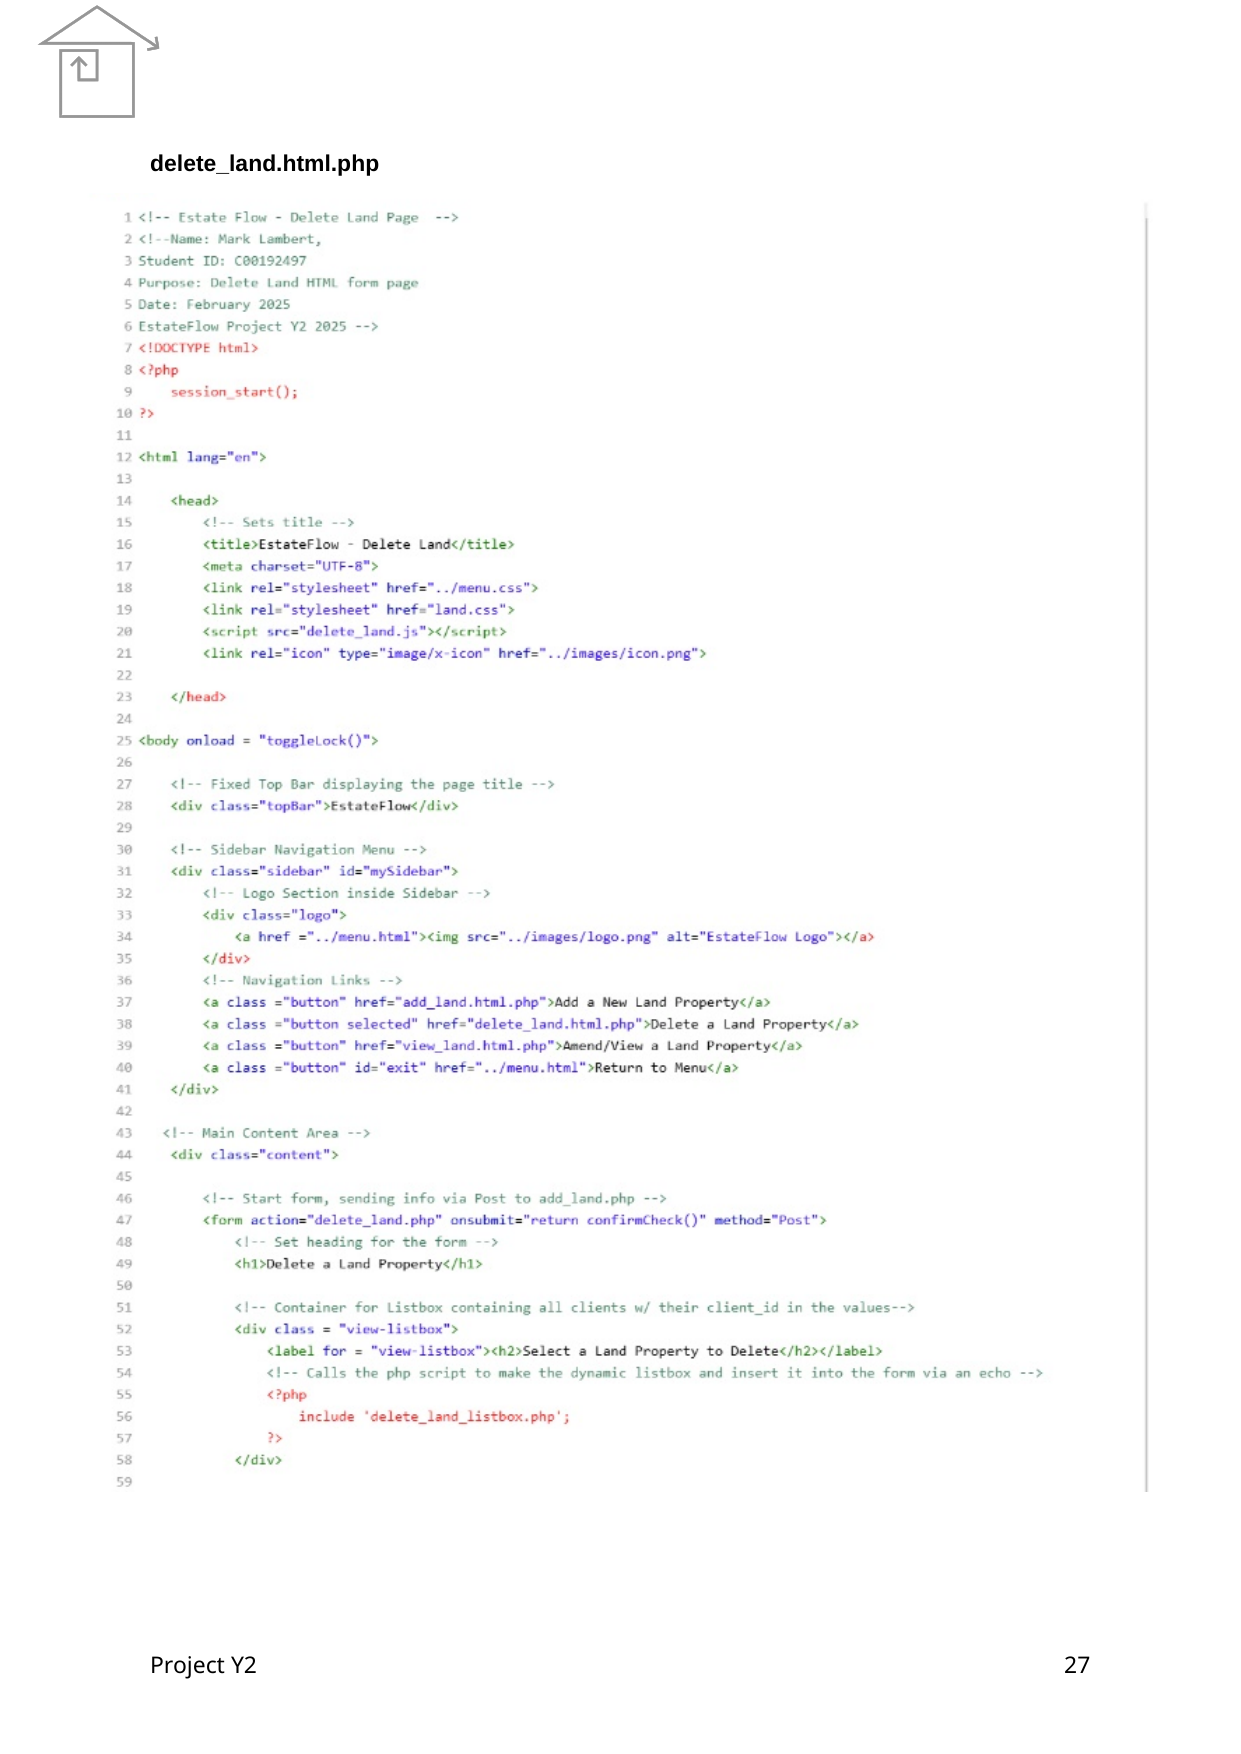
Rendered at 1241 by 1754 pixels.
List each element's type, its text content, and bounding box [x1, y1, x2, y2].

picture [31, 0, 160, 122]
text delete_land.html.php [150, 150, 1090, 176]
picture [45, 193, 1201, 1492]
